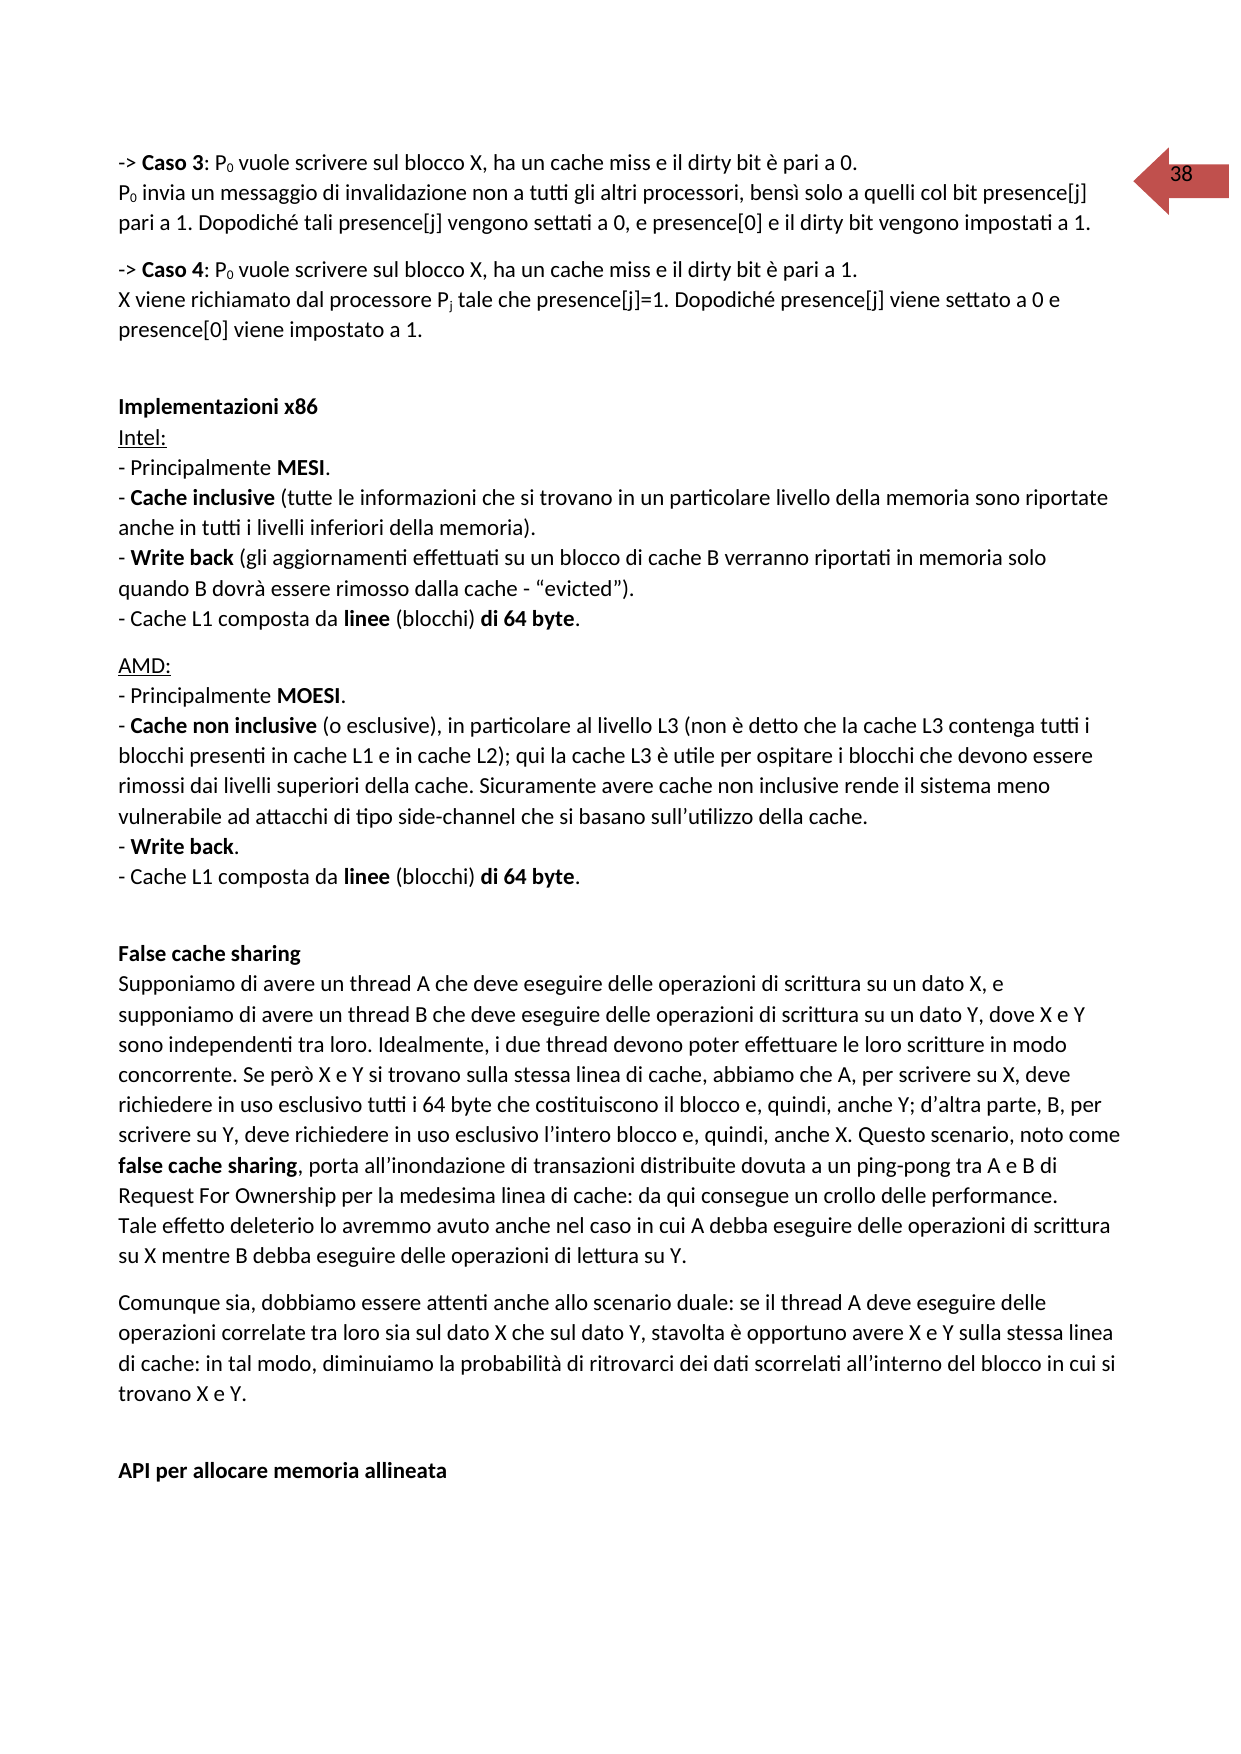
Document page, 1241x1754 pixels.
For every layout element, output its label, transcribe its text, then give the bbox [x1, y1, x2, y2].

text -> Caso 4: P0 vuole scrivere sul blocco X, ha un cache miss e il dirty bit è pari a 1. X viene richiamato dal processore Pj tale che presence[j]=1. Dopodiché presence[j] viene settato a 0 e presence[0] viene impostato a 1. [118, 255, 1122, 343]
text AMD: - Principalmente MOESI. - Cache non inclusive (o esclusive), in particolare al livello L3 (non è detto che la cache L3 contenga tutti i blocchi presenti in cache L1 e in cache L2); qui la cache L3 è utile per ospitare i blocchi che devono essere rimossi dai livelli superiori della cache. Sicuramente avere cache non inclusive rende il sistema meno vulnerabile ad attacchi di tipo side-channel che si basano sull’utilizzo della cache. - Write back. - Cache L1 composta da linee (blocchi) di 64 byte. [118, 651, 1122, 890]
text -> Caso 3: P0 vuole scrivere sul blocco X, ha un cache miss e il dirty bit è pari a 0. P0 invia un messaggio di invalidazione non a tutti gli altri processori, bensì solo a quelli col bit presence[j] pari a 1. Dopodiché tali presence[j] vengono settati a 0, e presence[0] e il dirty bit vengono impostati a 1. [118, 148, 1122, 236]
text API per allocare memoria allineata [118, 1426, 1122, 1484]
text False cache sharing Supponiamo di avere un thread A che deve eseguire delle operazioni di scrittura su un dato X, e supponiamo di avere un thread B che deve eseguire delle operazioni di scrittura su un dato Y, dove X e Y sono independenti tra loro. Idealmente, i due thread devono poter effettuare le loro scritture in modo concorrente. Se però X e Y si trovano sulla stessa linea di cache, abbiamo che A, per scrivere su X, deve richiedere in uso esclusivo tutti i 64 byte che costituiscono il blocco e, quindi, anche Y; d’altra parte, B, per scrivere su Y, deve richiedere in uso esclusivo l’intero blocco e, quindi, anche X. Questo scenario, noto come false cache sharing, porta all’inondazione di transazioni distribuite dovuta a un ping-pong tra A e B di Request For Ownership per la medesima linea di cache: da qui consegue un crollo delle performance. Tale effetto deleterio lo avremmo avuto anche nel caso in cui A debba eseguire delle operazioni di scrittura su X mentre B debba eseguire delle operazioni di lettura su Y. [118, 909, 1122, 1269]
text Comunque sia, dobbiamo essere attenti anche allo scenario duale: se il thread A deve eseguire delle operazioni correlate tra loro sia sul dato X che sul dato Y, stavolta è opportuno avere X e Y sulla stessa linea di cache: in tal modo, diminuiamo la probabilità di ritrovarci dei dati scorrelati all’interno del blocco in cui si trovano X e Y. [118, 1288, 1122, 1407]
text Implementazioni x86 Intel: - Principalmente MESI. - Cache inclusive (tutte le informazioni che si trovano in un particolare livello della memoria sono riportate anche in tutti i livelli inferiori della memoria). - Write back (gli aggiornamenti effettuati su un blocco di cache B verranno riportati in memoria solo quando B dovrà essere rimosso dalla cache - “evicted”). - Cache L1 composta da linee (blocchi) di 64 byte. [118, 362, 1122, 632]
